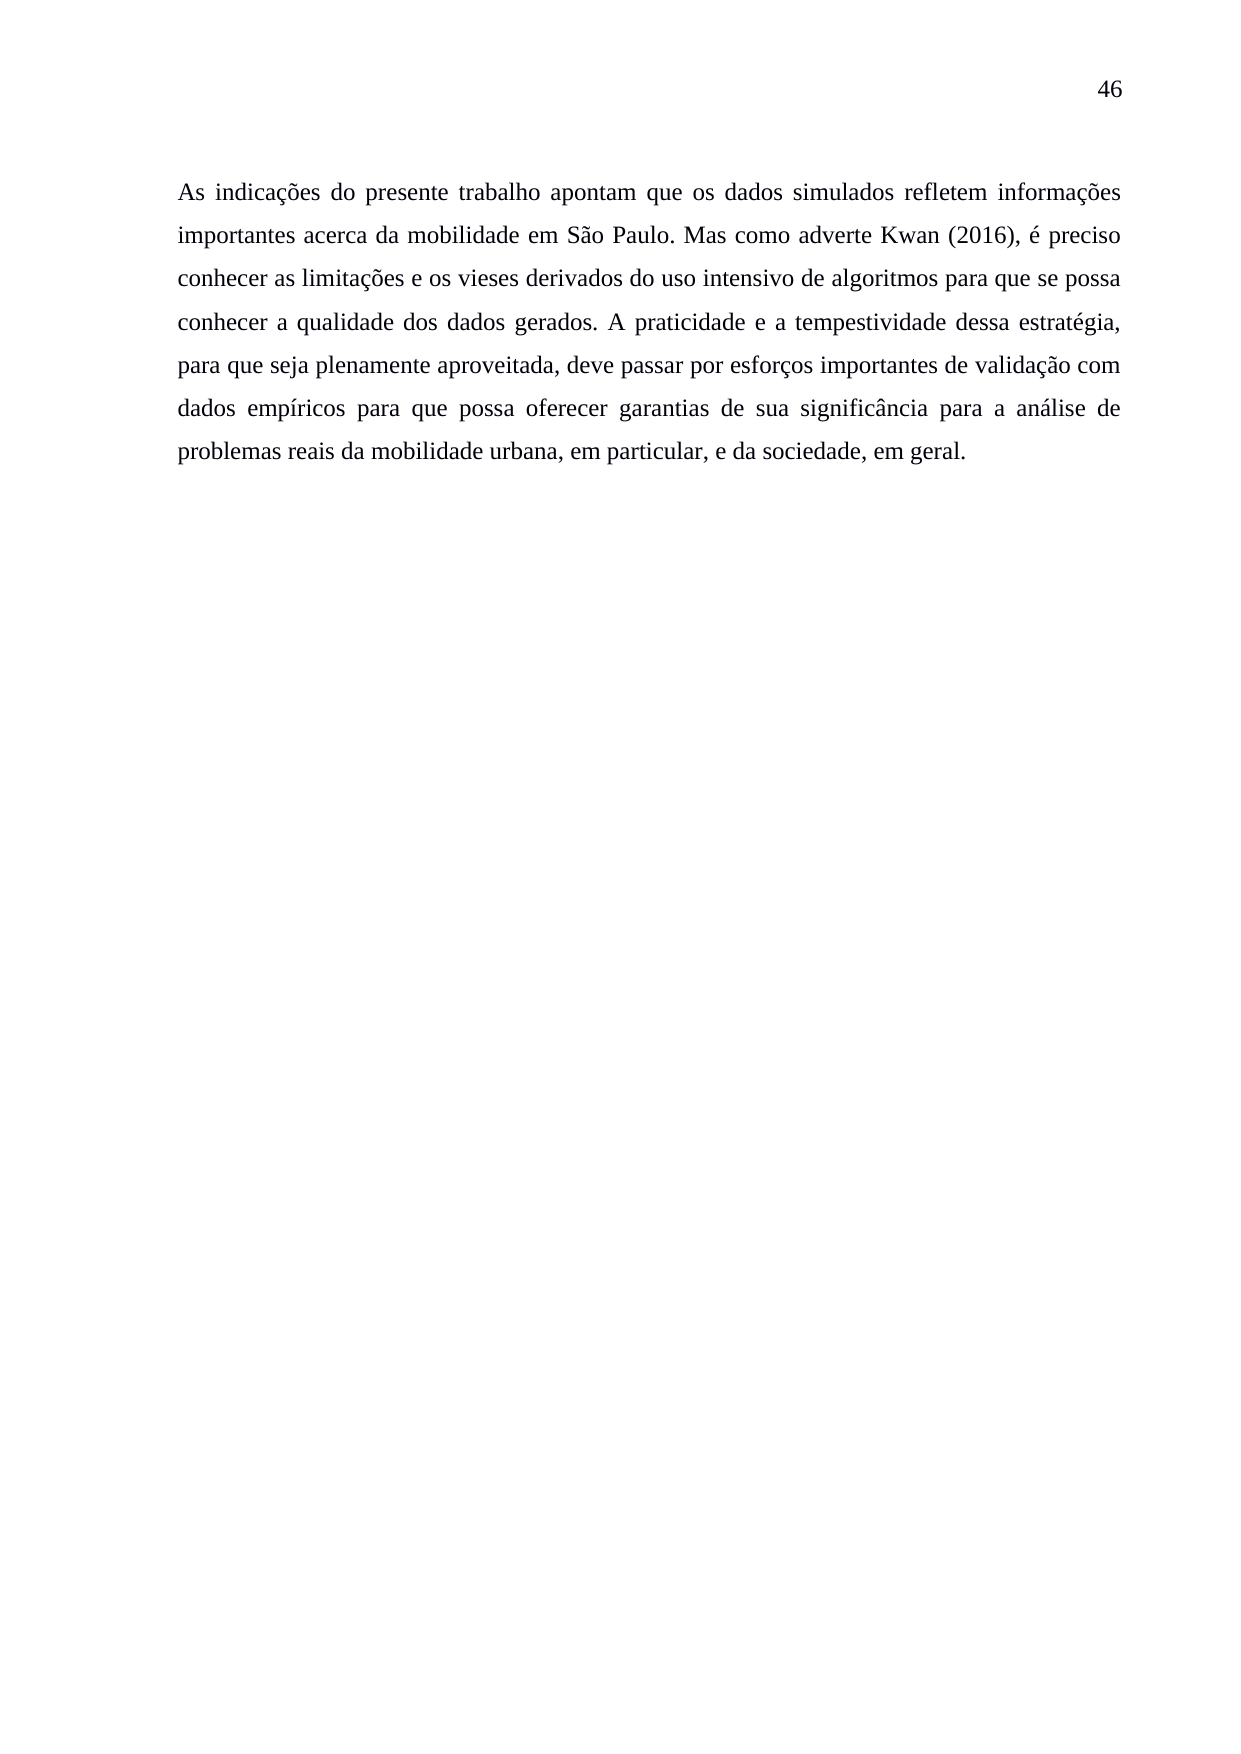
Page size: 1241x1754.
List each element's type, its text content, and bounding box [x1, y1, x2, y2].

text As indicações do presente trabalho apontam que os dados simulados refletem informações importantes acerca da mobilidade em São Paulo. Mas como adverte Kwan (2016), é preciso conhecer as limitações e os vieses derivados do uso intensivo de algoritmos para que se possa conhecer a qualidade dos dados gerados. A praticidade e a tempestividade dessa estratégia, para que seja plenamente aproveitada, deve passar por esforços importantes de validação com dados empíricos para que possa oferecer garantias de sua significância para a análise de problemas reais da mobilidade urbana, em particular, e da sociedade, em geral. [177, 177, 1122, 465]
